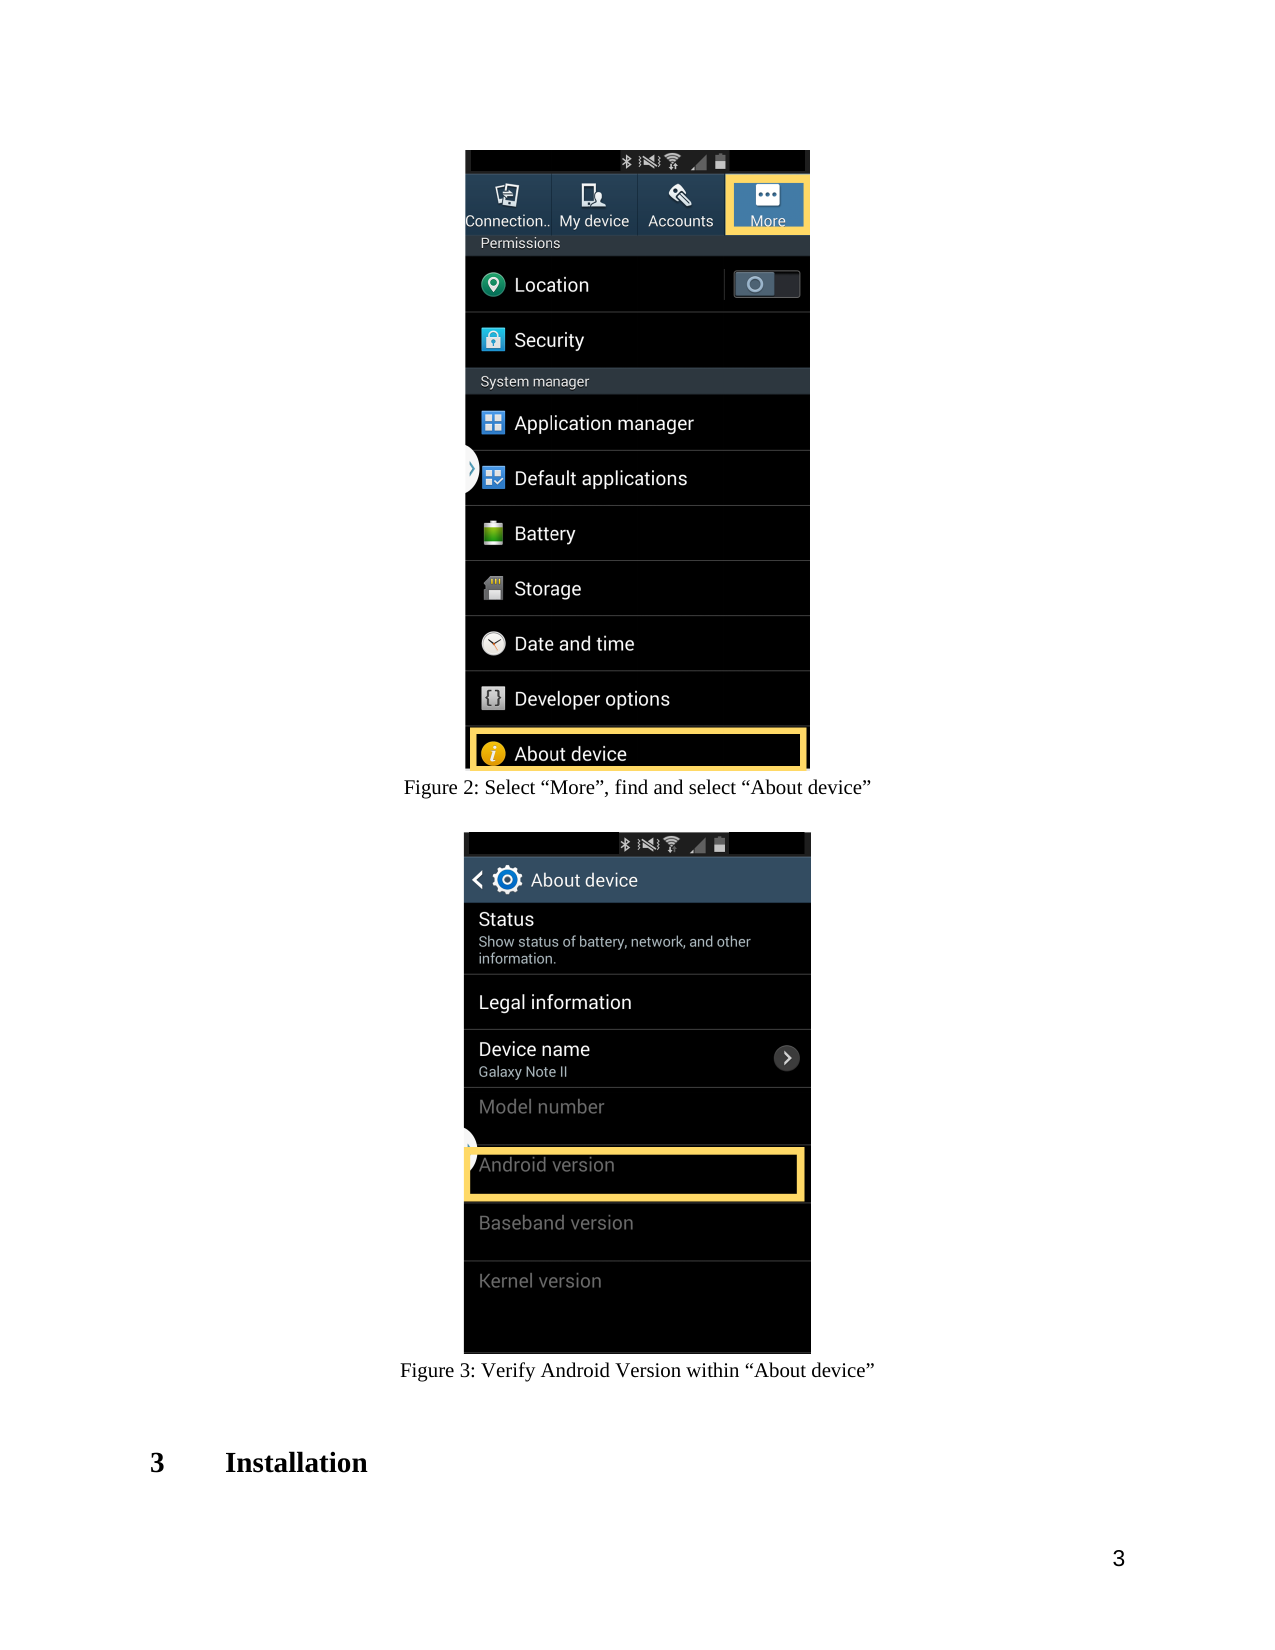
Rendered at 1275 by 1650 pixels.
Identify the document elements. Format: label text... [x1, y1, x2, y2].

picture [465, 150, 810, 771]
text Figure 2: Select “More”, find and select “About device” [150, 775, 1125, 799]
picture [463, 832, 812, 1354]
text Figure 3: Verify Android Version within “About device” [150, 1358, 1125, 1382]
text 3 Installation [150, 1446, 1125, 1479]
